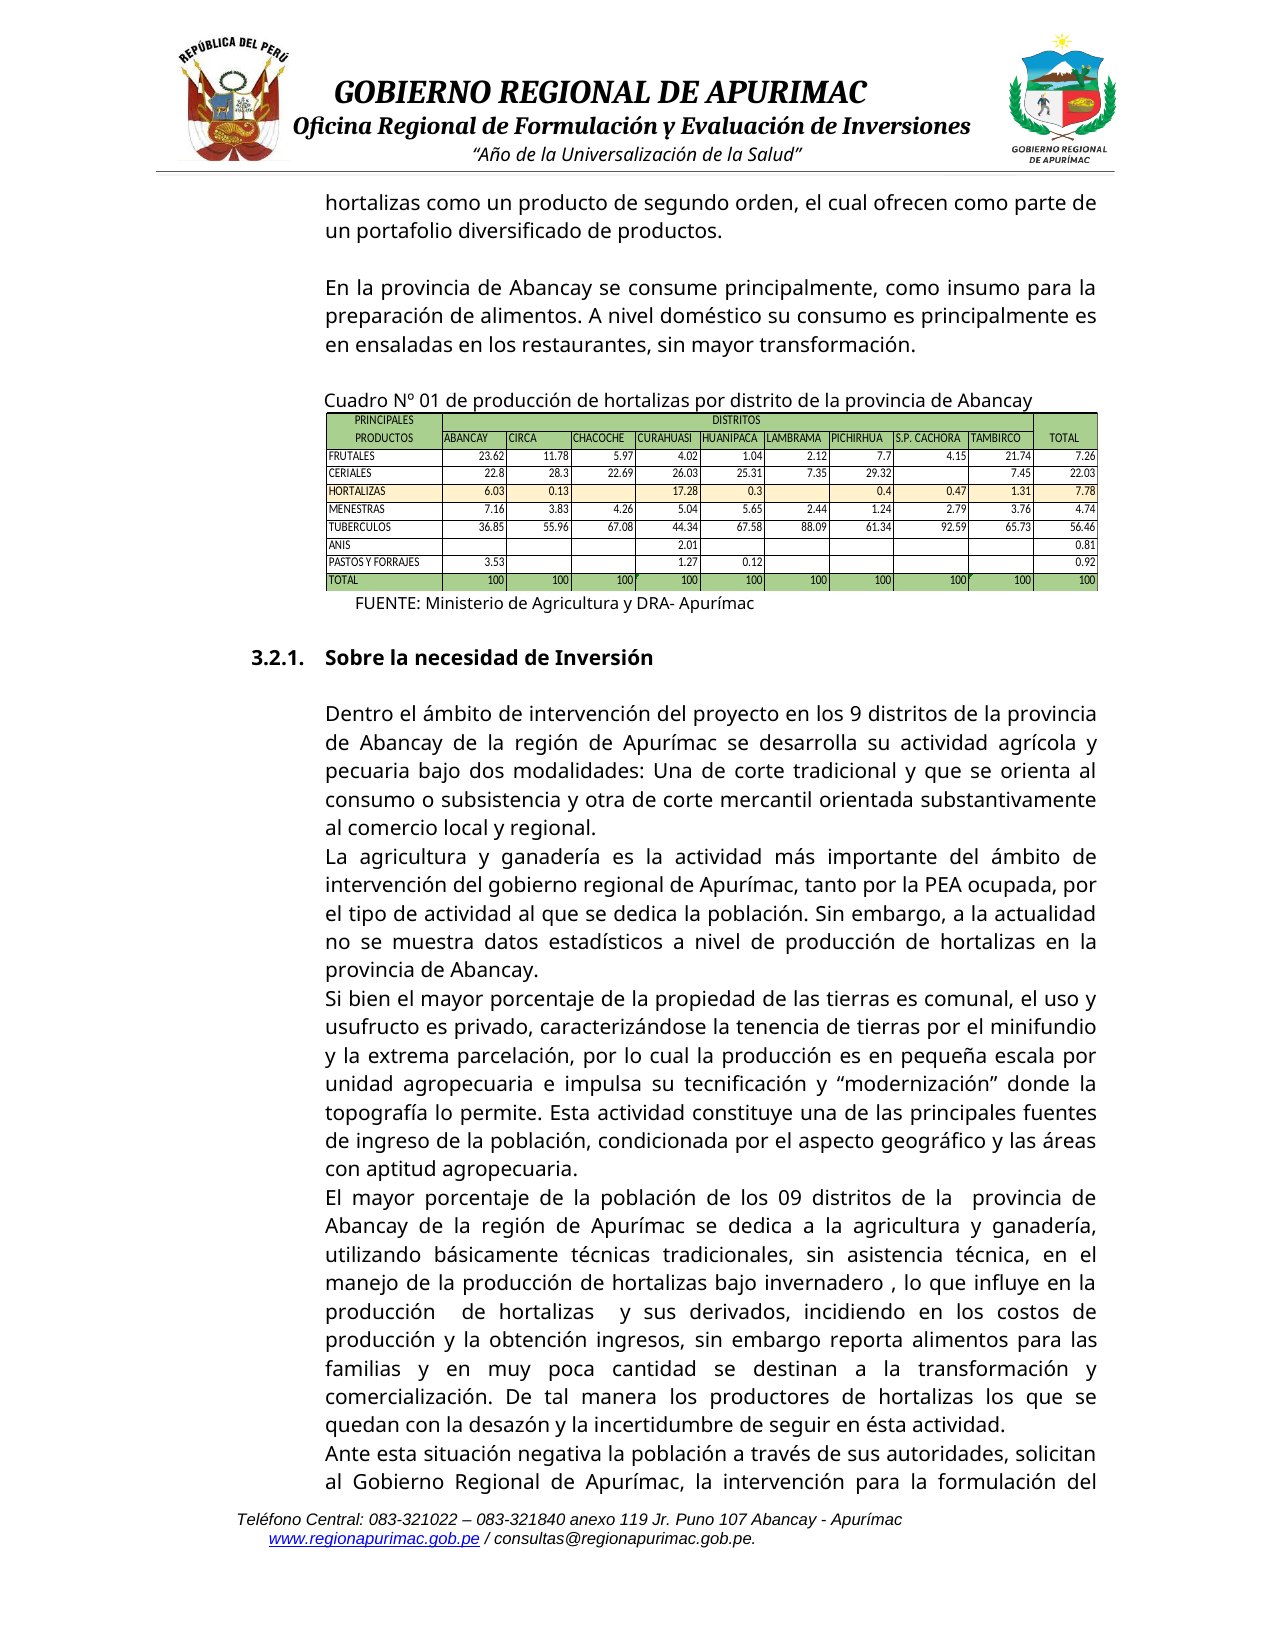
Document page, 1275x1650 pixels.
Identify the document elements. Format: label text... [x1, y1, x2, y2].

picture [1008, 31, 1117, 163]
text Dentro el ámbito de intervención del proyecto en los 9 distritos de la provincia de Abancay de la región de Apurímac se desarrolla su actividad agrícola y pecuaria bajo dos modalidades: Una de corte tradicional y que se orienta al consumo o subsistencia y otra de corte mercantil orientada substantivamente al comercio local y regional. [325, 699, 1098, 842]
text FUENTE: Ministerio de Agricultura y DRA- Apurímac [177, 592, 1098, 614]
text Cuadro Nº 01 de producción de hortalizas por distrito de la provincia de Abancay [177, 387, 1098, 412]
list El mayor porcentaje de la población de los 09 distritos de la provincia de Abancay de la región de Apurímac se dedica a la agricultura y ganadería, utilizando básicamente técnicas tradicionales, sin asistencia técnica, en el manejo de la producción de hortalizas bajo invernadero , lo que influye en la producción de hortalizas y sus derivados, incidiendo en los costos de producción y la obtención ingresos, sin embargo reporta alimentos para las familias y en muy poca cantidad se destinan a la transformación y comercialización. De tal manera los productores de hortalizas los que se quedan con la desazón y la incertidumbre de seguir en ésta actividad. [325, 1183, 1098, 1439]
list Sobre la necesidad de Inversión [251, 643, 1098, 671]
list En la provincia de Abancay se consume principalmente, como insumo para la preparación de alimentos. A nivel doméstico su consumo es principalmente es en ensaladas en los restaurantes, sin mayor transformación. [325, 273, 1098, 358]
text Si bien el mayor porcentaje de la propiedad de las tierras es comunal, el uso y usufructo es privado, caracterizándose la tenencia de tierras por el minifundio y la extrema parcelación, por lo cual la producción es en pequeña escala por unidad agropecuaria e impulsa su tecnificación y “modernización” donde la topografía lo permite. Esta actividad constituye una de las principales fuentes de ingreso de la población, condicionada por el aspecto geográfico y las áreas con aptitud agropecuaria. [325, 984, 1098, 1183]
picture [177, 35, 290, 161]
text La agricultura y ganadería es la actividad más importante del ámbito de intervención del gobierno regional de Apurímac, tanto por la PEA ocupada, por el tipo de actividad al que se dedica la población. Sin embargo, a la actualidad no se muestra datos estadísticos a nivel de producción de hortalizas en la provincia de Abancay. [325, 842, 1098, 984]
